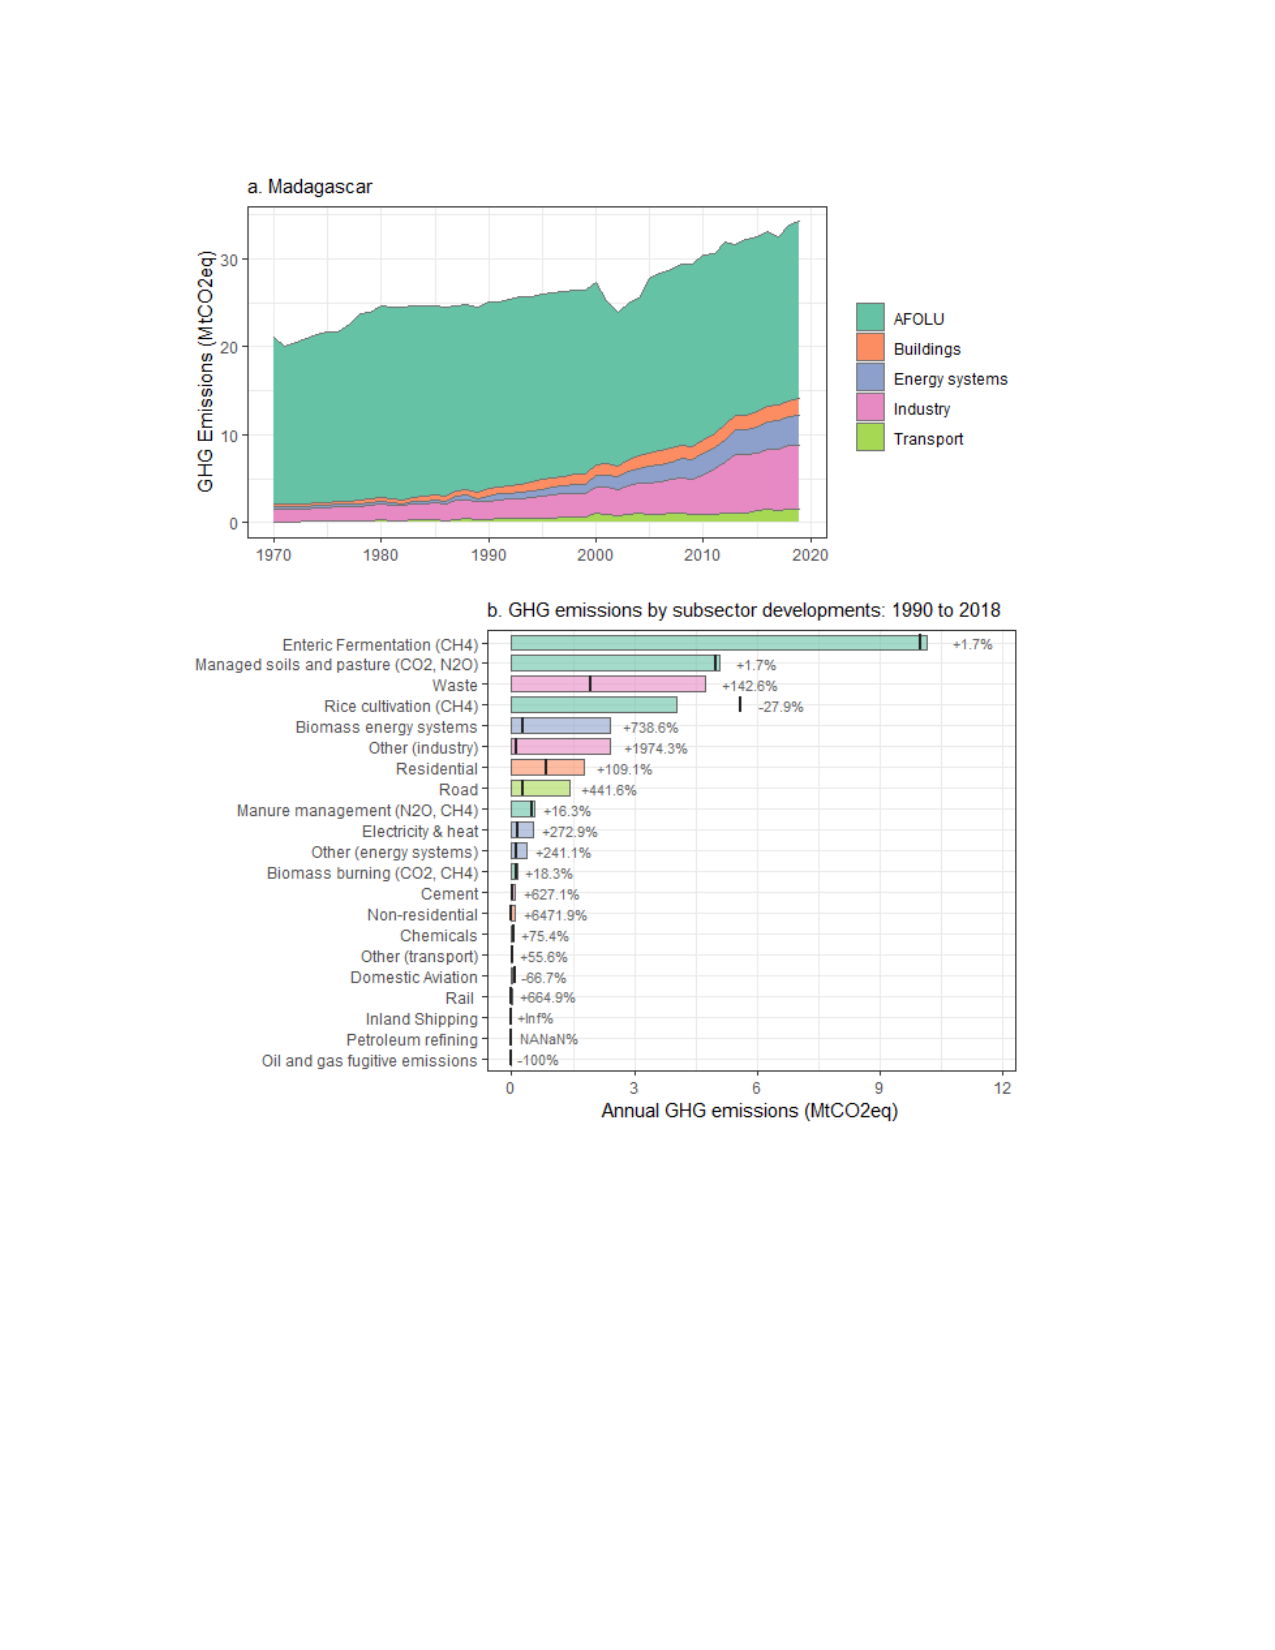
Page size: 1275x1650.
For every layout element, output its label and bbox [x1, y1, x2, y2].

picture [168, 150, 1044, 1150]
